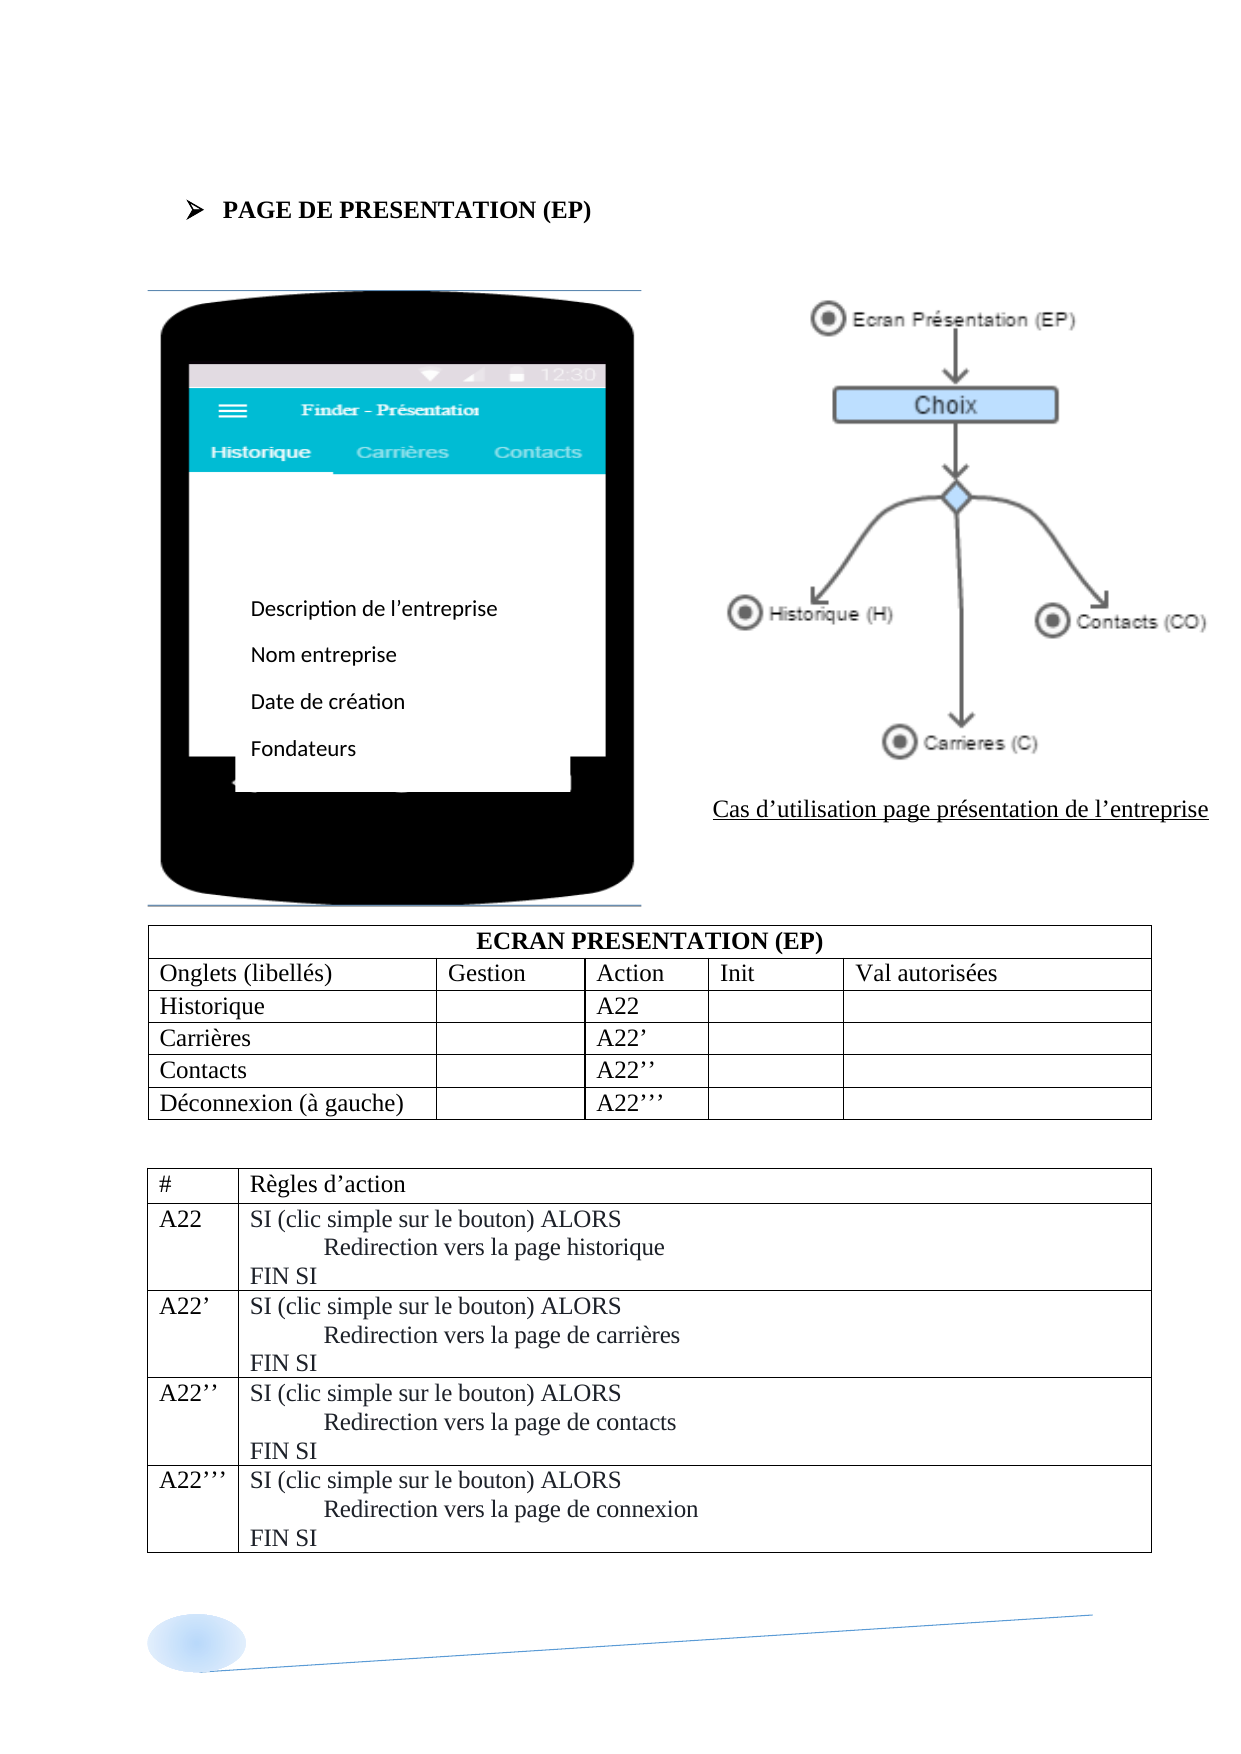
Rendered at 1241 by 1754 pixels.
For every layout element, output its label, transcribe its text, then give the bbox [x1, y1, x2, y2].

table_cell A22 [148, 1204, 238, 1290]
picture [710, 297, 1218, 776]
table_cell [437, 1088, 584, 1119]
table_cell Historique [149, 991, 436, 1022]
table_cell Action [586, 959, 708, 990]
list PAGE DE PRESENTATION (EP) [185, 195, 1093, 224]
table_cell A22’ [148, 1291, 238, 1377]
table_cell [437, 1023, 584, 1054]
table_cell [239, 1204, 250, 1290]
table_cell A22’’’ [586, 1088, 708, 1119]
table_cell [437, 1055, 584, 1087]
table_cell [709, 1055, 843, 1087]
table_header Règles d’action [239, 1169, 1151, 1203]
table_cell A22’’ [586, 1055, 708, 1087]
table_cell [437, 991, 584, 1022]
table_header ECRAN PRESENTATION (EP) [149, 926, 1151, 957]
table_cell Val autorisées [844, 959, 1151, 990]
table_cell Déconnexion (à gauche) [149, 1088, 436, 1119]
table_cell SI (clic simple sur le bouton) ALORS Redirection vers la page de contacts FIN SI [317, 1378, 1151, 1464]
table_cell A22’ [586, 1023, 708, 1054]
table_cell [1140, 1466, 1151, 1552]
table_cell [844, 991, 1151, 1022]
table_cell Carrières [149, 1023, 436, 1054]
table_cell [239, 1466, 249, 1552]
table_cell A22 [586, 991, 708, 1022]
table_cell SI (clic simple sur le bouton) ALORS Redirection vers la page historique FIN SI [317, 1204, 1151, 1290]
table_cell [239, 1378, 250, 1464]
table_cell [709, 1023, 843, 1054]
table_header # [148, 1169, 238, 1203]
table_cell [709, 991, 843, 1022]
table_cell [844, 1055, 1151, 1087]
table_cell Gestion [437, 959, 584, 990]
table_cell Onglets (libellés) [149, 959, 436, 990]
table_cell A22’’ [148, 1378, 238, 1464]
table_cell [844, 1023, 1151, 1054]
table_cell SI (clic simple sur le bouton) ALORS Redirection vers la page de carrières FIN SI [239, 1291, 1151, 1377]
table_cell [709, 1088, 843, 1119]
table_cell Init [709, 959, 843, 990]
table_cell A22’’’ [148, 1466, 238, 1552]
picture [147, 290, 642, 907]
table_cell Contacts [149, 1055, 436, 1087]
table_cell [844, 1088, 1151, 1119]
